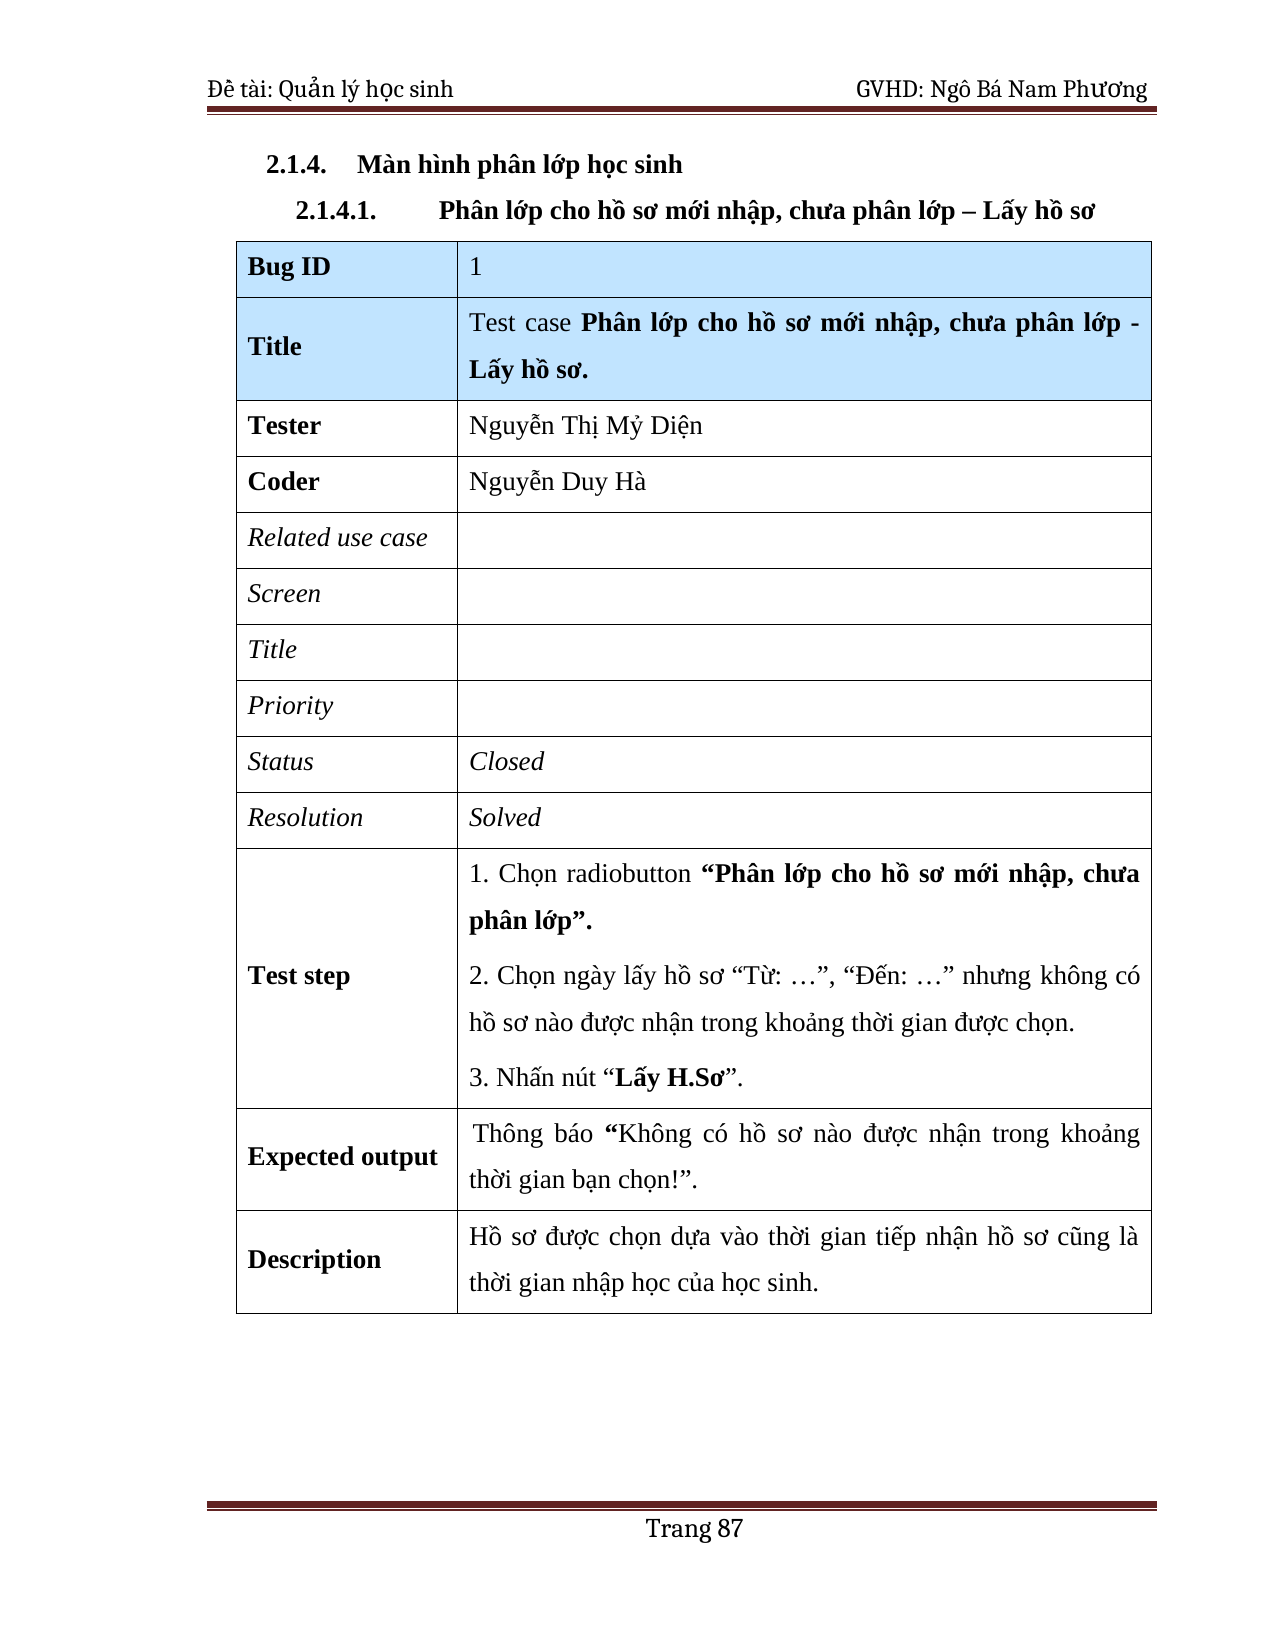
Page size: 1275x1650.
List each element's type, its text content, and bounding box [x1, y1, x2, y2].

list Phân lớp cho hồ sơ mới nhập, chưa phân lớp – Lấy hồ sơ [207, 194, 1157, 226]
table_cell Title [237, 625, 457, 680]
table_cell [458, 681, 1151, 736]
table_cell Hồ sơ được chọn dựa vào thời gian tiếp nhận hồ sơ cũng là thời gian nhập học của học sinh. [458, 1211, 1151, 1313]
table_header 1 [458, 242, 1151, 297]
table_cell Thông báo “Không có hồ sơ nào được nhận trong khoảng thời gian bạn chọn!”. [458, 1109, 1151, 1210]
table_cell Related use case [237, 513, 457, 568]
table_cell Title [237, 298, 457, 400]
table_cell Priority [237, 681, 457, 736]
table_cell [458, 569, 1151, 624]
table_cell Nguyễn Thị Mỷ Diện [458, 401, 1151, 456]
table_cell Coder [237, 457, 457, 512]
table_cell Tester [237, 401, 457, 456]
table_cell Nguyễn Duy Hà [458, 457, 1151, 512]
table_cell 1. Chọn radiobutton “Phân lớp cho hồ sơ mới nhập, chưa phân lớp”. 2. Chọn ngày lấy hồ sơ “Từ: …”, “Đến: …” nhưng không có hồ sơ nào được nhận trong khoảng thời gian được chọn. 3. Nhấn nút “Lấy H.Sơ”. [458, 849, 1151, 1107]
table_cell [458, 625, 1151, 680]
table_cell Expected output [237, 1109, 457, 1210]
table_cell Description [237, 1211, 457, 1313]
table_cell [458, 513, 1151, 568]
table_cell Test step [237, 849, 457, 1107]
table_cell Resolution [237, 793, 457, 848]
table_cell Solved [458, 793, 1151, 848]
table_cell Closed [458, 737, 1151, 792]
table_cell Screen [237, 569, 457, 624]
table_cell Test case Phân lớp cho hồ sơ mới nhập, chưa phân lớp -Lấy hồ sơ. [458, 298, 1151, 400]
table_header Bug ID [237, 242, 457, 297]
table_cell Status [237, 737, 457, 792]
list Màn hình phân lớp học sinh [207, 148, 1157, 179]
